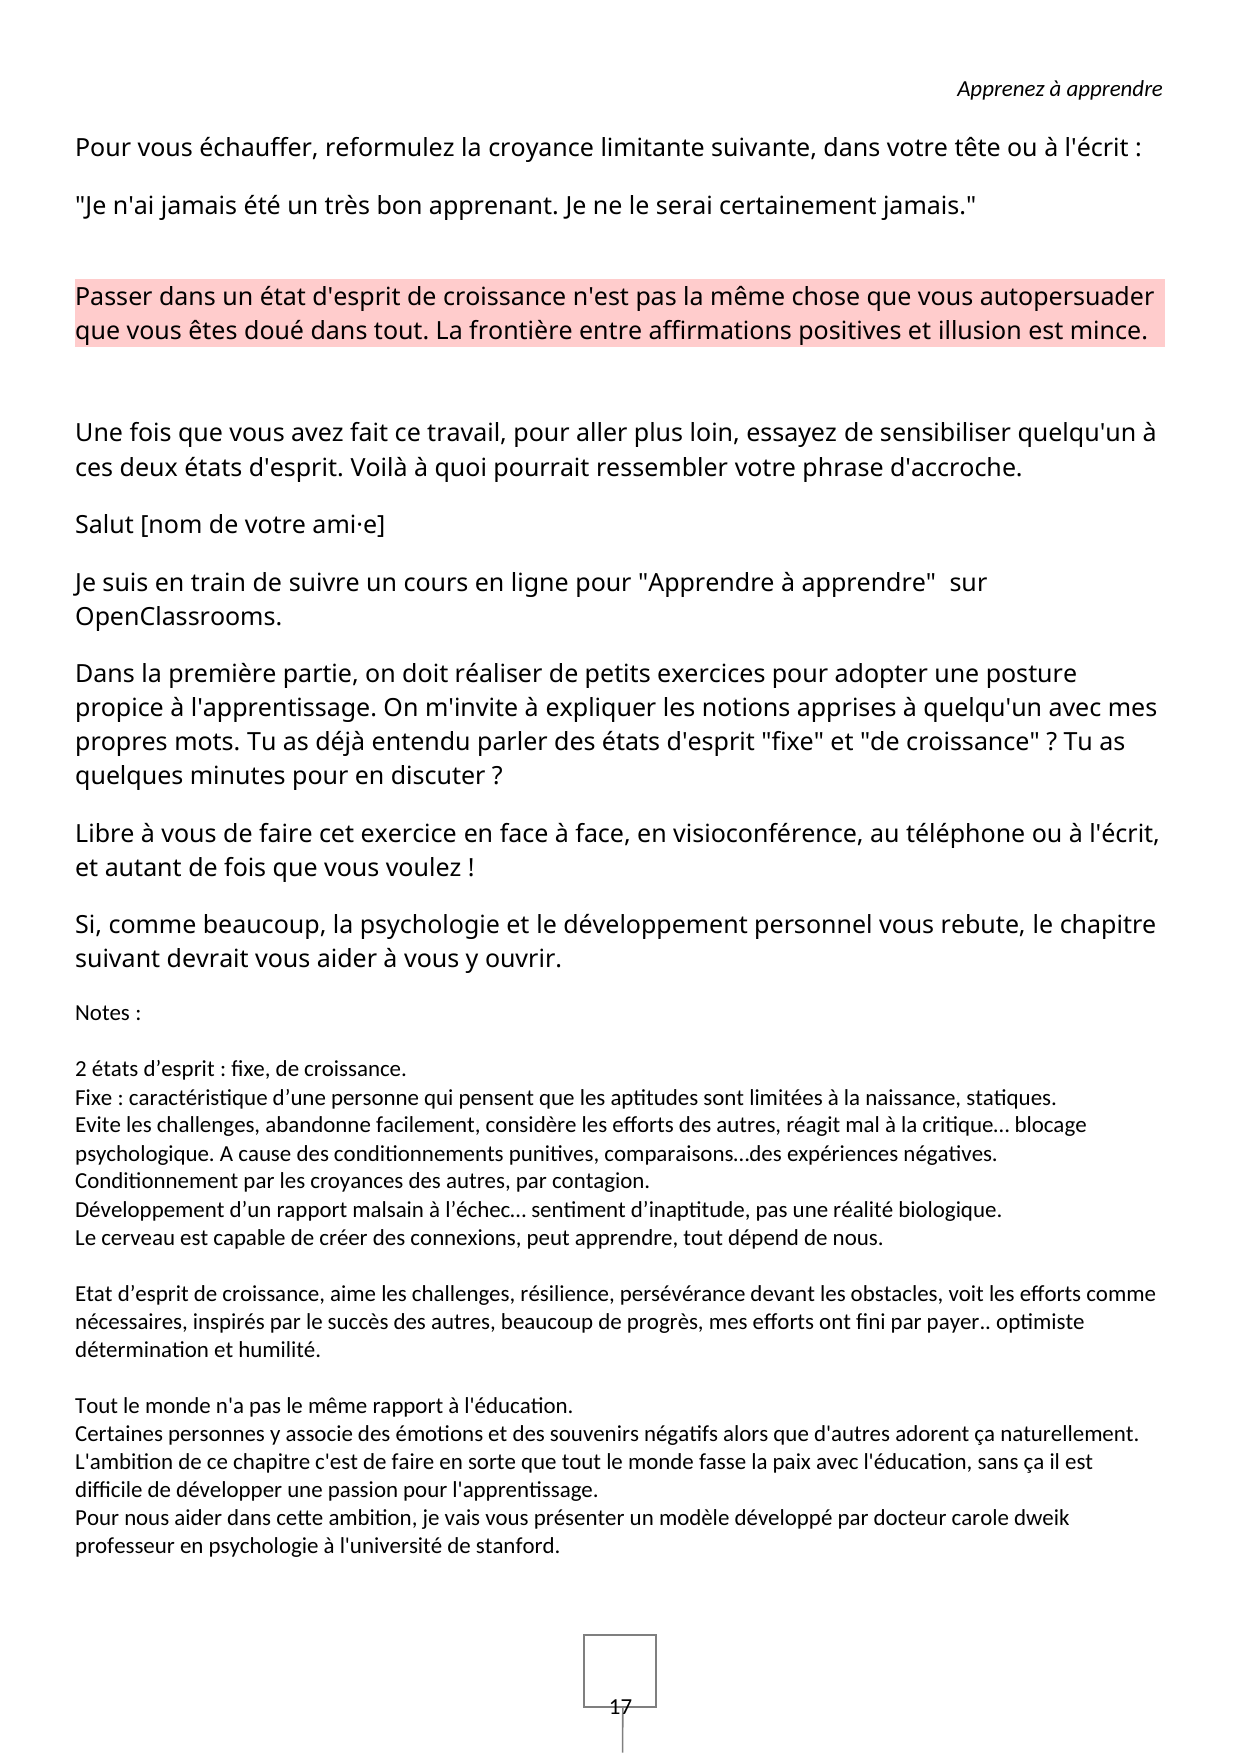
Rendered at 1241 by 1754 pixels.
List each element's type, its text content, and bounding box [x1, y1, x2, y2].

text Libre à vous de faire cet exercice en face à face, en visioconférence, au téléphone ou à l'écrit, et autant de fois que vous voulez ! [75, 815, 1165, 883]
text Notes : [75, 998, 1165, 1027]
text Certaines personnes y associe des émotions et des souvenirs négatifs alors que d'autres adorent ça naturellement. L'ambition de ce chapitre c'est de faire en sorte que tout le monde fasse la paix avec l'éducation, sans ça il est difficile de développer une passion pour l'apprentissage. [75, 1419, 1165, 1503]
text Evite les challenges, abandonne facilement, considère les efforts des autres, réagit mal à la critique… blocage psychologique. A cause des conditionnements punitives, comparaisons…des expériences négatives. [75, 1111, 1165, 1167]
text Pour nous aider dans cette ambition, je vais vous présenter un modèle développé par docteur carole dweik professeur en psychologie à l'université de stanford. [75, 1503, 1165, 1559]
text Etat d’esprit de croissance, aime les challenges, résilience, persévérance devant les obstacles, voit les efforts comme nécessaires, inspirés par le succès des autres, beaucoup de progrès, mes efforts ont fini par payer.. optimiste détermination et humilité. [75, 1279, 1165, 1363]
text Si, comme beaucoup, la psychologie et le développement personnel vous rebute, le chapitre suivant devrait vous aider à vous y ouvrir. [75, 907, 1165, 975]
text Tout le monde n'a pas le même rapport à l'éducation. [75, 1391, 1165, 1419]
text Conditionnement par les croyances des autres, par contagion. [75, 1167, 1165, 1195]
text Dans la première partie, on doit réaliser de petits exercices pour adopter une posture propice à l'apprentissage. On m'invite à expliquer les notions apprises à quelqu'un avec mes propres mots. Tu as déjà entendu parler des états d'esprit "fixe" et "de croissance" ? Tu as quelques minutes pour en discuter ? [75, 656, 1165, 792]
text Le cerveau est capable de créer des connexions, peut apprendre, tout dépend de nous. [75, 1223, 1165, 1251]
text "Je n'ai jamais été un très bon apprenant. Je ne le serai certainement jamais." [75, 187, 1165, 221]
text Salut [nom de votre ami·e] [75, 507, 1165, 541]
text Pour vous échauffer, reformulez la croyance limitante suivante, dans votre tête ou à l'écrit : [75, 130, 1165, 164]
text Développement d’un rapport malsain à l’échec… sentiment d’inaptitude, pas une réalité biologique. [75, 1195, 1165, 1223]
text 2 états d’esprit : fixe, de croissance. [75, 1054, 1165, 1083]
text Je suis en train de suivre un cours en ligne pour "Apprendre à apprendre" sur OpenClassrooms. [75, 564, 1165, 632]
text Passer dans un état d'esprit de croissance n'est pas la même chose que vous autopersuader que vous êtes doué dans tout. La frontière entre affirmations positives et illusion est mince. [75, 279, 1165, 347]
text Fixe : caractéristique d’une personne qui pensent que les aptitudes sont limitées à la naissance, statiques. [75, 1083, 1165, 1111]
text Une fois que vous avez fait ce travail, pour aller plus loin, essayez de sensibiliser quelqu'un à ces deux états d'esprit. Voilà à quoi pourrait ressembler votre phrase d'accroche. [75, 415, 1165, 483]
